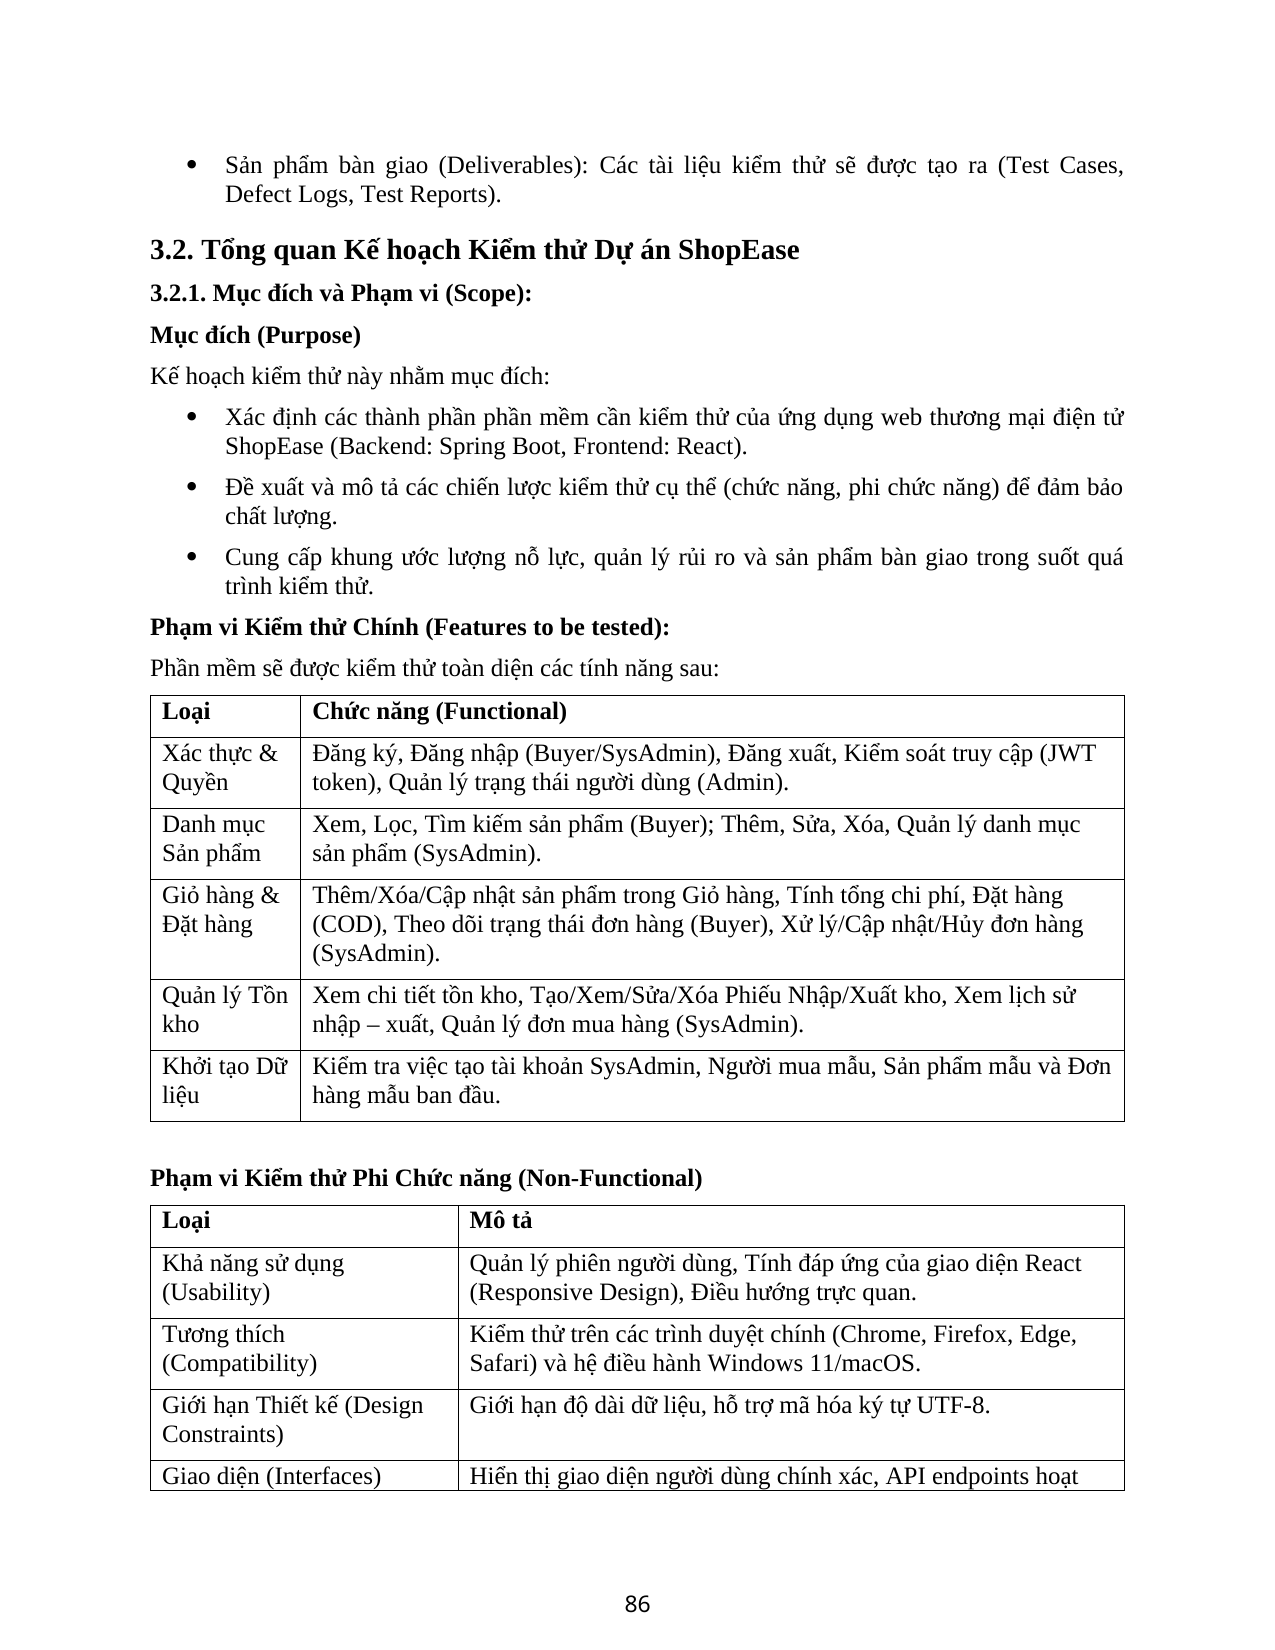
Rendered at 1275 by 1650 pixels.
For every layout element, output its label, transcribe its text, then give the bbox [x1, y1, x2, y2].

table_cell Giỏ hàng & Đặt hàng [151, 880, 300, 979]
table_cell Thêm/Xóa/Cập nhật sản phẩm trong Giỏ hàng, Tính tổng chi phí, Đặt hàng (COD), Theo dõi trạng thái đơn hàng (Buyer), Xử lý/Cập nhật/Hủy đơn hàng (SysAdmin). [301, 880, 1124, 979]
table_cell Quản lý phiên người dùng, Tính đáp ứng của giao diện React (Responsive Design), Điều hướng trực quan. [459, 1248, 1124, 1318]
text 3.2. Tổng quan Kế hoạch Kiểm thử Dự án ShopEase [150, 232, 1125, 266]
table_header Loại [151, 1206, 458, 1247]
text Mục đích (Purpose) [150, 320, 1125, 348]
table_header Mô tả [459, 1206, 1124, 1247]
text Phạm vi Kiểm thử Phi Chức năng (Non-Functional) [150, 1163, 1125, 1192]
table_cell Giới hạn Thiết kế (Design Constraints) [151, 1390, 458, 1460]
text Phần mềm sẽ được kiểm thử toàn diện các tính năng sau: [150, 653, 1125, 682]
list Xác định các thành phần phần mềm cần kiểm thử của ứng dụng web thương mại điện tử ShopEase (Backend: Spring Boot, Frontend: React). [187, 402, 1125, 460]
table_header Chức năng (Functional) [301, 696, 1124, 737]
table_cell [459, 1461, 1124, 1490]
table_cell Khởi tạo Dữ liệu [151, 1051, 300, 1121]
text 3.2.1. Mục đích và Phạm vi (Scope): [150, 278, 1125, 307]
table_cell Xác thực & Quyền [151, 738, 300, 808]
list Sản phẩm bàn giao (Deliverables): Các tài liệu kiểm thử sẽ được tạo ra (Test Cases, Defect Logs, Test Reports). [187, 150, 1125, 207]
table_header Loại [151, 696, 300, 737]
table_cell Đăng ký, Đăng nhập (Buyer/SysAdmin), Đăng xuất, Kiểm soát truy cập (JWT token), Quản lý trạng thái người dùng (Admin). [301, 738, 1124, 808]
table_cell Khả năng sử dụng (Usability) [151, 1248, 458, 1318]
table_cell Danh mục Sản phẩm [151, 809, 300, 879]
table_cell Giới hạn độ dài dữ liệu, hỗ trợ mã hóa ký tự UTF-8. [459, 1390, 1124, 1460]
text Phạm vi Kiểm thử Chính (Features to be tested): [150, 612, 1125, 641]
list Cung cấp khung ước lượng nỗ lực, quản lý rủi ro và sản phẩm bàn giao trong suốt quá trình kiểm thử. [187, 542, 1125, 600]
table_cell Xem, Lọc, Tìm kiếm sản phẩm (Buyer); Thêm, Sửa, Xóa, Quản lý danh mục sản phẩm (SysAdmin). [301, 809, 1124, 879]
table_cell Quản lý Tồn kho [151, 980, 300, 1050]
text Kế hoạch kiểm thử này nhằm mục đích: [150, 361, 1125, 390]
table_cell Xem chi tiết tồn kho, Tạo/Xem/Sửa/Xóa Phiếu Nhập/Xuất kho, Xem lịch sử nhập – xuất, Quản lý đơn mua hàng (SysAdmin). [301, 980, 1124, 1050]
table_cell Kiểm tra việc tạo tài khoản SysAdmin, Người mua mẫu, Sản phẩm mẫu và Đơn hàng mẫu ban đầu. [301, 1051, 1124, 1121]
table_cell Tương thích (Compatibility) [151, 1319, 458, 1389]
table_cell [151, 1461, 458, 1490]
list Đề xuất và mô tả các chiến lược kiểm thử cụ thể (chức năng, phi chức năng) để đảm bảo chất lượng. [187, 472, 1125, 530]
table_cell Kiểm thử trên các trình duyệt chính (Chrome, Firefox, Edge, Safari) và hệ điều hành Windows 11/macOS. [459, 1319, 1124, 1389]
